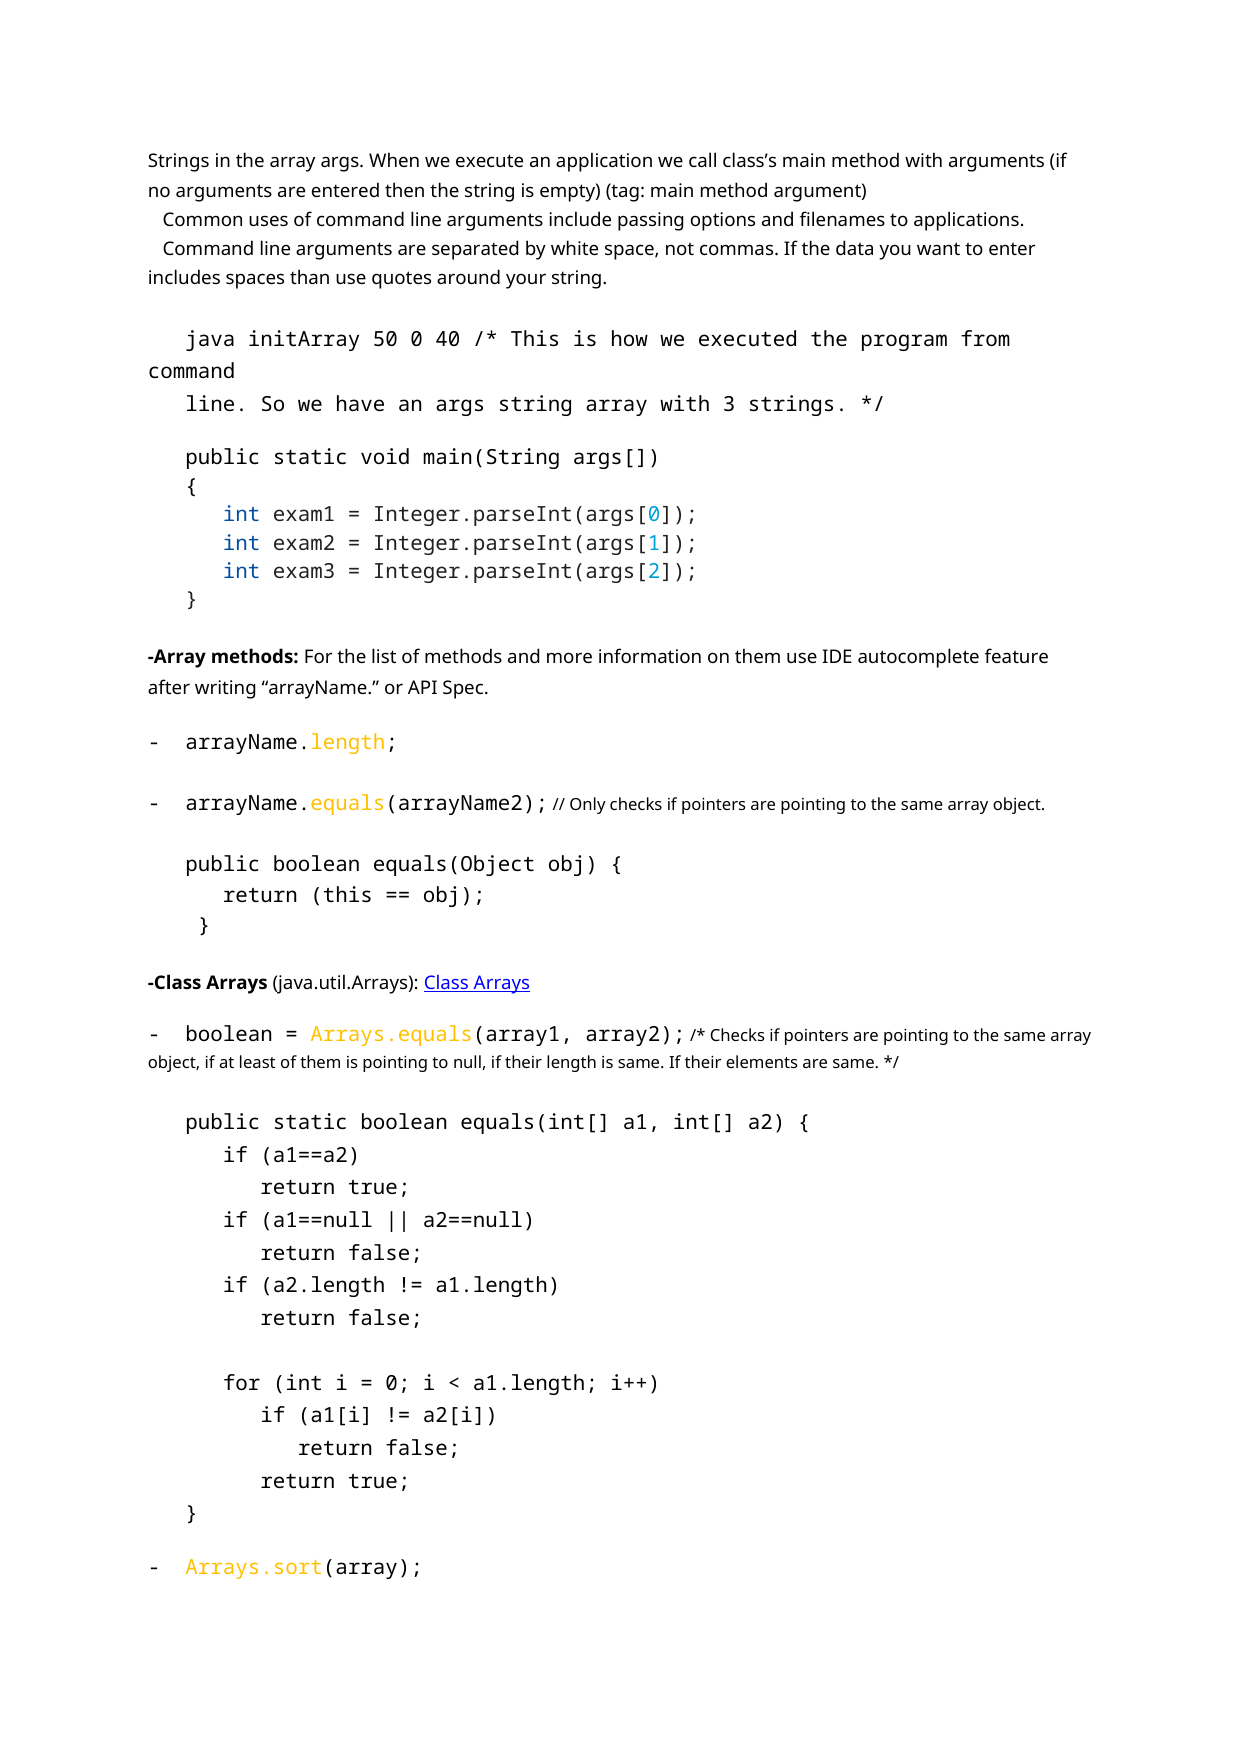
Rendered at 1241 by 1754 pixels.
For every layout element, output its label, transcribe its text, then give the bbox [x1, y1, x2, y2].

text -Class Arrays (java.util.Arrays): Class Arrays [148, 969, 1093, 995]
text - arrayName.length; [148, 725, 1093, 756]
text } [148, 908, 1093, 939]
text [148, 148, 1093, 417]
text - Arrays.sort(array); [148, 1552, 1093, 1580]
text - boolean = Arrays.equals(array1, array2); /* Checks if pointers are pointing to the same array object, if at least of them is pointing to null, if their length is same. If their elements are same. */ public static boolean equals(int[] a1, int[] a2) { if (a1==a2) return true; if (a1==null || a2==null) return false; if (a2.length != a1.length) return false; for (int i = 0; i < a1.length; i++) if (a1[i] != a2[i]) return false; return true; } [148, 1019, 1093, 1527]
text { [148, 471, 1093, 499]
text public boolean equals(Object obj) { [148, 847, 1093, 878]
text return (this == obj); [148, 878, 1093, 908]
text - arrayName.equals(arrayName2); // Only checks if pointers are pointing to the same array object. [148, 786, 1093, 817]
text int exam2 = Integer.parseInt(args[1]); [148, 528, 1093, 556]
text } [148, 584, 1093, 613]
text public static void main(String args[]) [148, 442, 1093, 471]
text int exam1 = Integer.parseInt(args[0]); [148, 499, 1093, 528]
text -Array methods: For the list of methods and more information on them use IDE autocomplete feature after writing “arrayName.” or API Spec. [148, 638, 1093, 699]
text int exam3 = Integer.parseInt(args[2]); [148, 556, 1093, 584]
